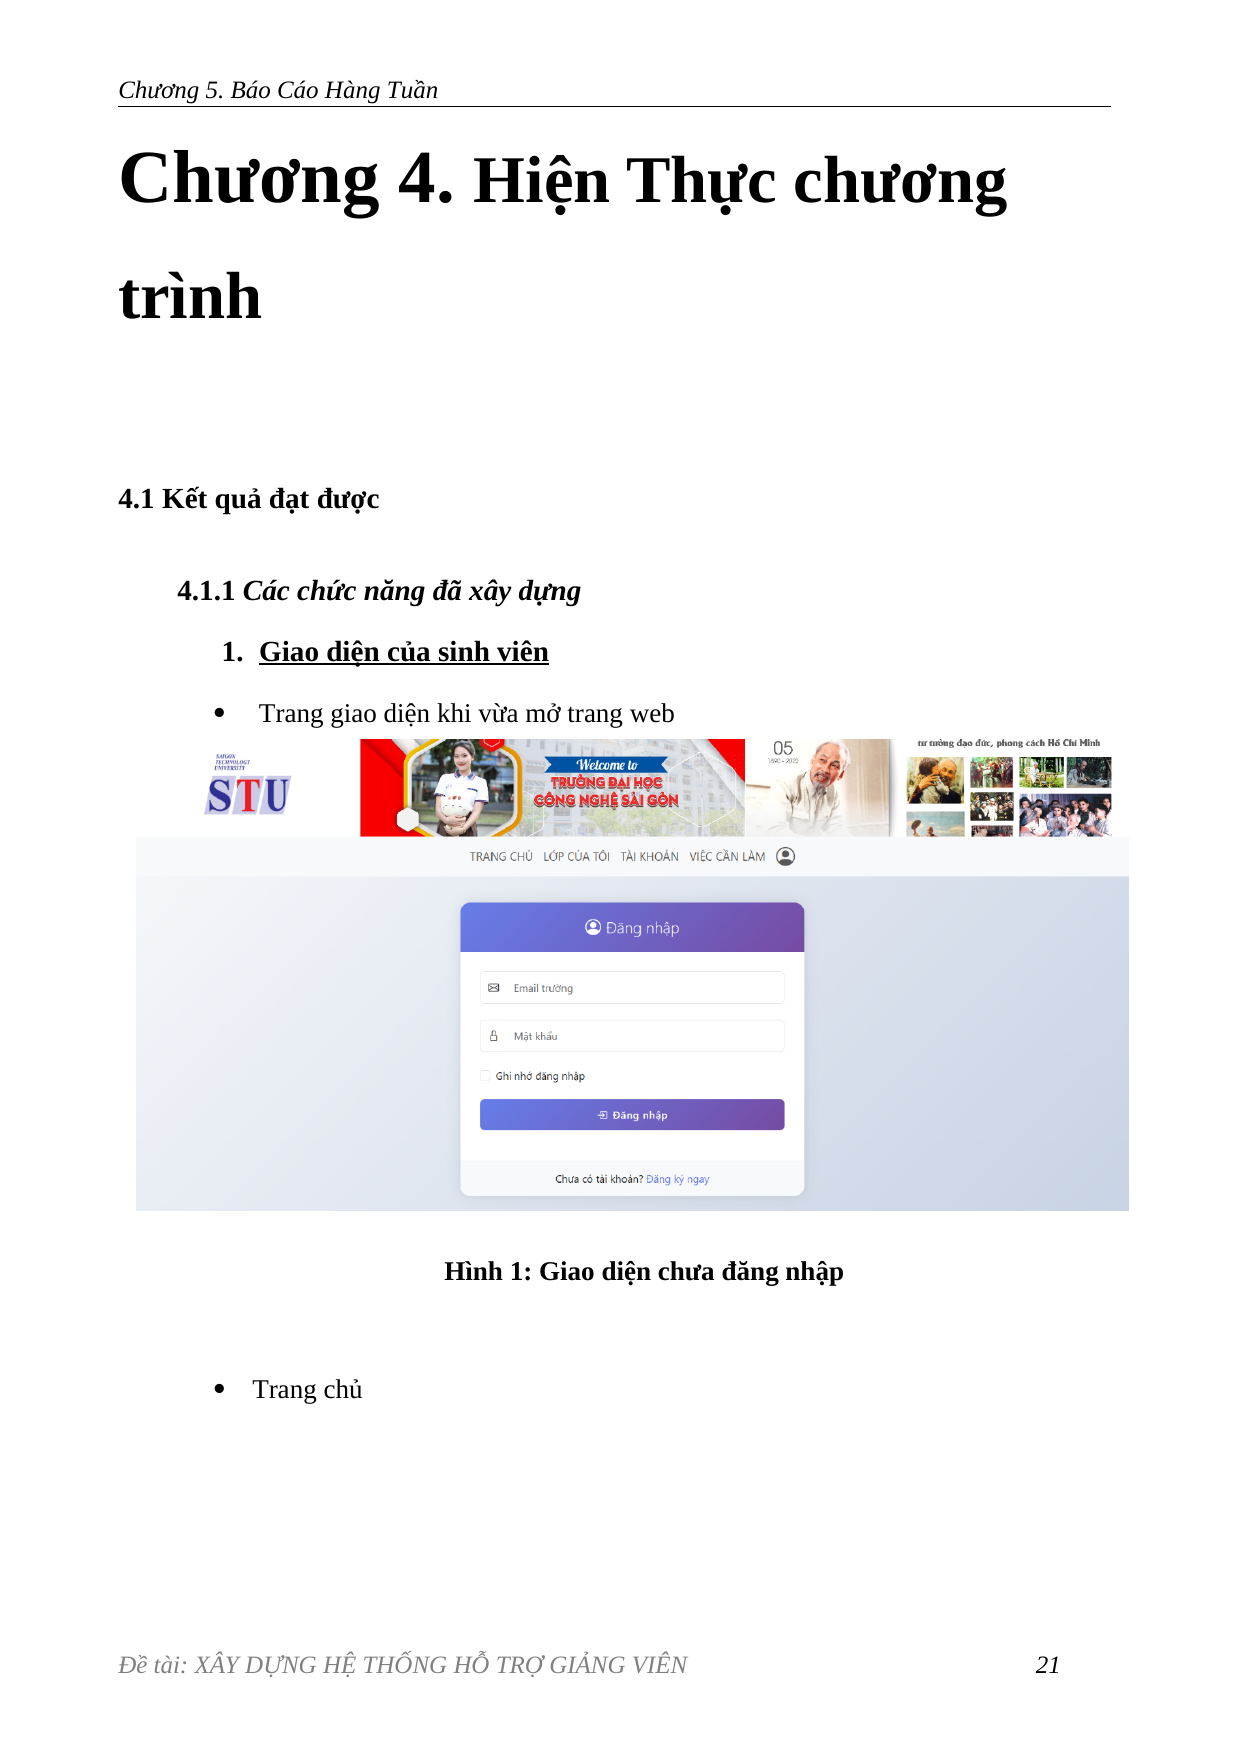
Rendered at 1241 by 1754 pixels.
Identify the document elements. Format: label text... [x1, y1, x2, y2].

subtitle Các chức năng đã xây dựng [177, 567, 1111, 609]
list Trang chủ [214, 1373, 1111, 1404]
picture [136, 739, 1129, 1211]
subtitle Kết quả đạt được [118, 471, 1111, 517]
list Giao diện của sinh viên [221, 634, 1111, 667]
subtitle Hiện Thực chương trình [118, 132, 1111, 333]
list Trang giao diện khi vừa mở trang web [214, 697, 1111, 728]
